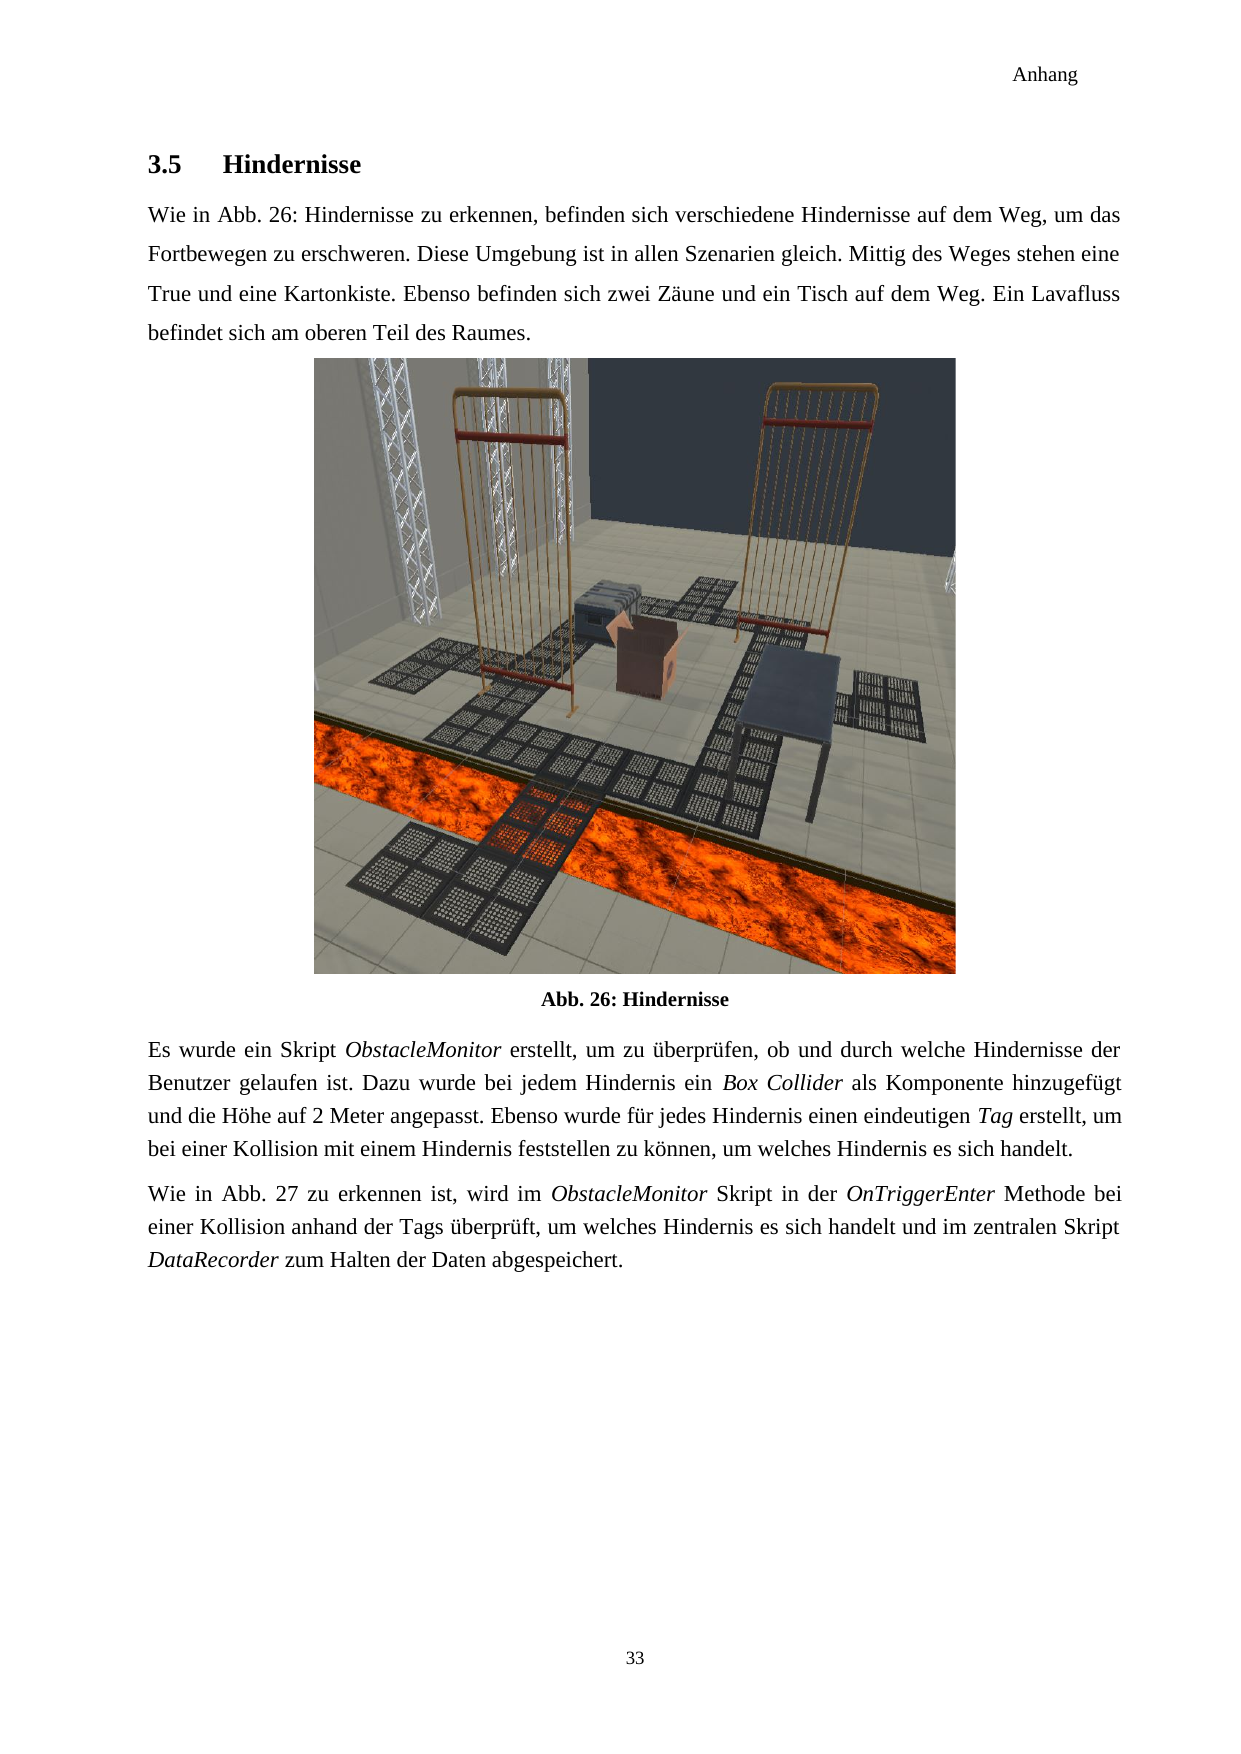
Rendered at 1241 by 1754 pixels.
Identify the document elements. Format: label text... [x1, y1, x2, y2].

picture [314, 358, 956, 974]
text Abb. 26: Hindernisse [148, 987, 1122, 1011]
text Wie in Abb. 26: Hindernisse zu erkennen, befinden sich verschiedene Hindernisse auf dem Weg, um das Fortbewegen zu erschweren. Diese Umgebung ist in allen Szenarien gleich. Mittig des Weges stehen eine True und eine Kartonkiste. Ebenso befinden sich zwei Zäune und ein Tisch auf dem Weg. Ein Lavafluss befindet sich am oberen Teil des Raumes. [148, 201, 1122, 345]
subtitle Hindernisse [148, 148, 1122, 179]
text Wie in Abb. 27 zu erkennen ist, wird im ObstacleMonitor Skript in der OnTriggerEnter Methode bei einer Kollision anhand der Tags überprüft, um welches Hindernis es sich handelt und im zentralen Skript DataRecorder zum Halten der Daten abgespeichert. [148, 1180, 1122, 1272]
text Es wurde ein Skript ObstacleMonitor erstellt, um zu überprüfen, ob und durch welche Hindernisse der Benutzer gelaufen ist. Dazu wurde bei jedem Hindernis ein Box Collider als Komponente hinzugefügt und die Höhe auf 2 Meter angepasst. Ebenso wurde für jedes Hindernis einen eindeutigen Tag erstellt, um bei einer Kollision mit einem Hindernis feststellen zu können, um welches Hindernis es sich handelt. [148, 1036, 1122, 1161]
